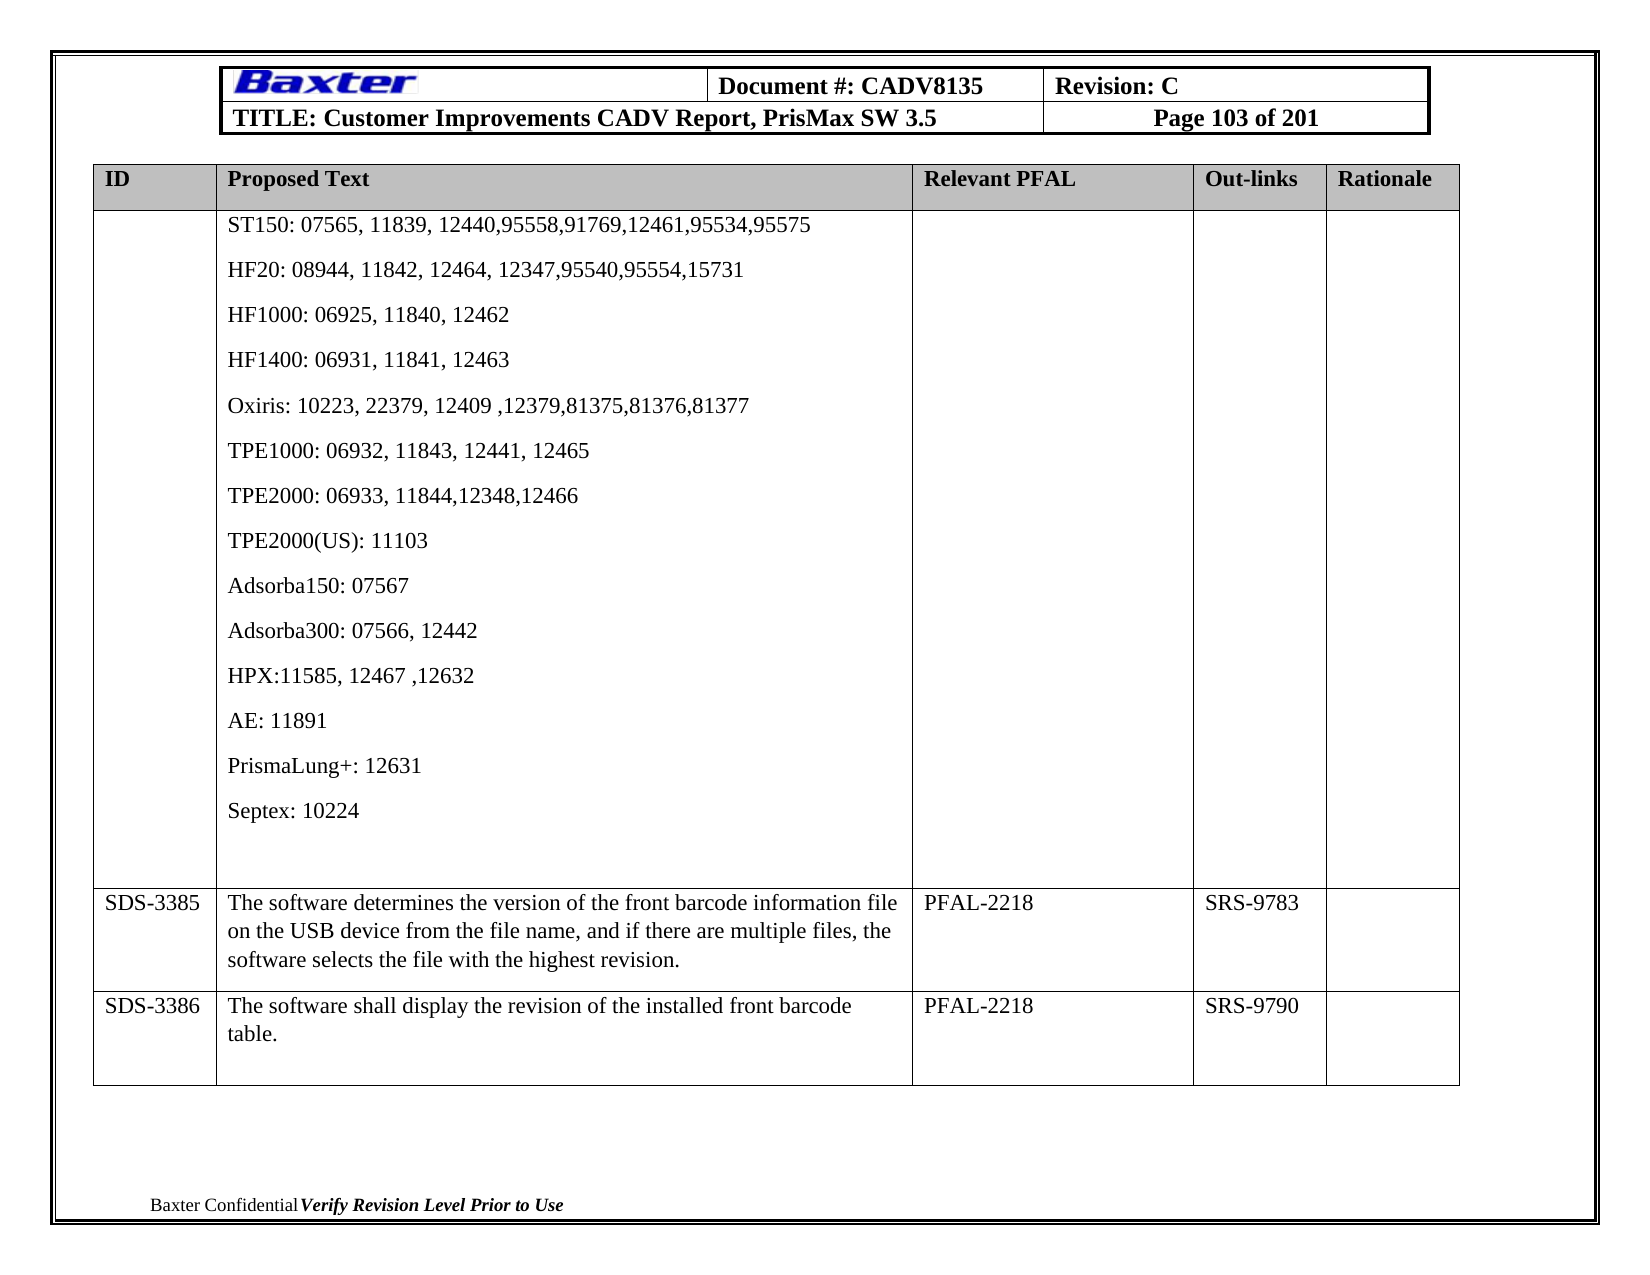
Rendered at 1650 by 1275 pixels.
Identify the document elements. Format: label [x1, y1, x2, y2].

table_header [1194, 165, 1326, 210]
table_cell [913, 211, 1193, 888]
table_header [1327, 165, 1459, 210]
picture [232, 70, 420, 96]
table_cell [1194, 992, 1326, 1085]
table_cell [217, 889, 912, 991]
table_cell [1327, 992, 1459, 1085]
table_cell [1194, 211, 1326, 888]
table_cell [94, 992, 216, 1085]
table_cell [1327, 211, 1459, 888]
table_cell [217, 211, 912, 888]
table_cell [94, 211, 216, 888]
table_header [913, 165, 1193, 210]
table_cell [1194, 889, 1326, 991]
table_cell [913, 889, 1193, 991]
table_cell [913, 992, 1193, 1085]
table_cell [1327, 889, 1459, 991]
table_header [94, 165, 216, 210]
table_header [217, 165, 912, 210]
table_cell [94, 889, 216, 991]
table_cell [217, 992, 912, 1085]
